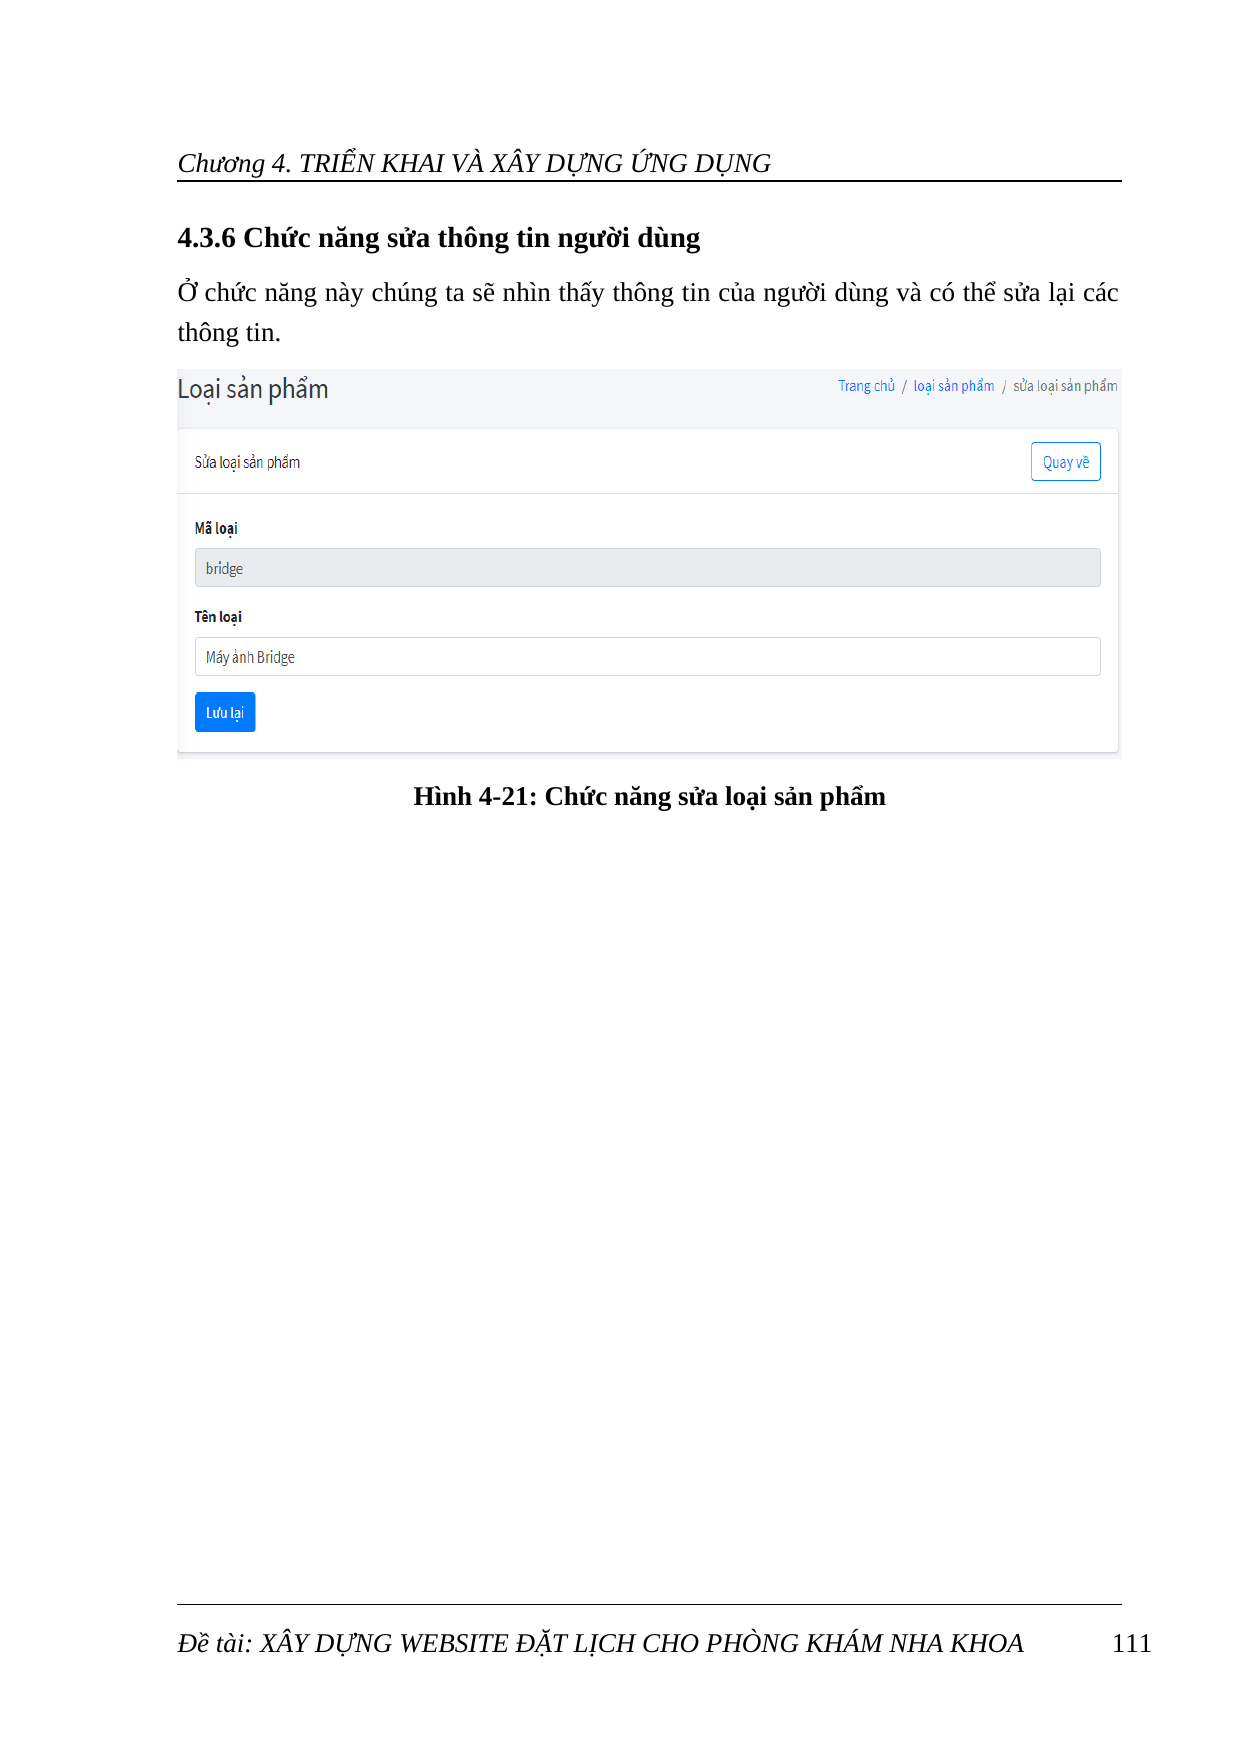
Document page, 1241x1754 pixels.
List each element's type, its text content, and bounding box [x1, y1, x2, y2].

text Ở chức năng này chúng ta sẽ nhìn thấy thông tin của người dùng và có thể sửa lại các thông tin. [177, 276, 1122, 347]
picture [177, 369, 1123, 759]
text 4.3.6 Chức năng sửa thông tin người dùng [177, 220, 1122, 253]
